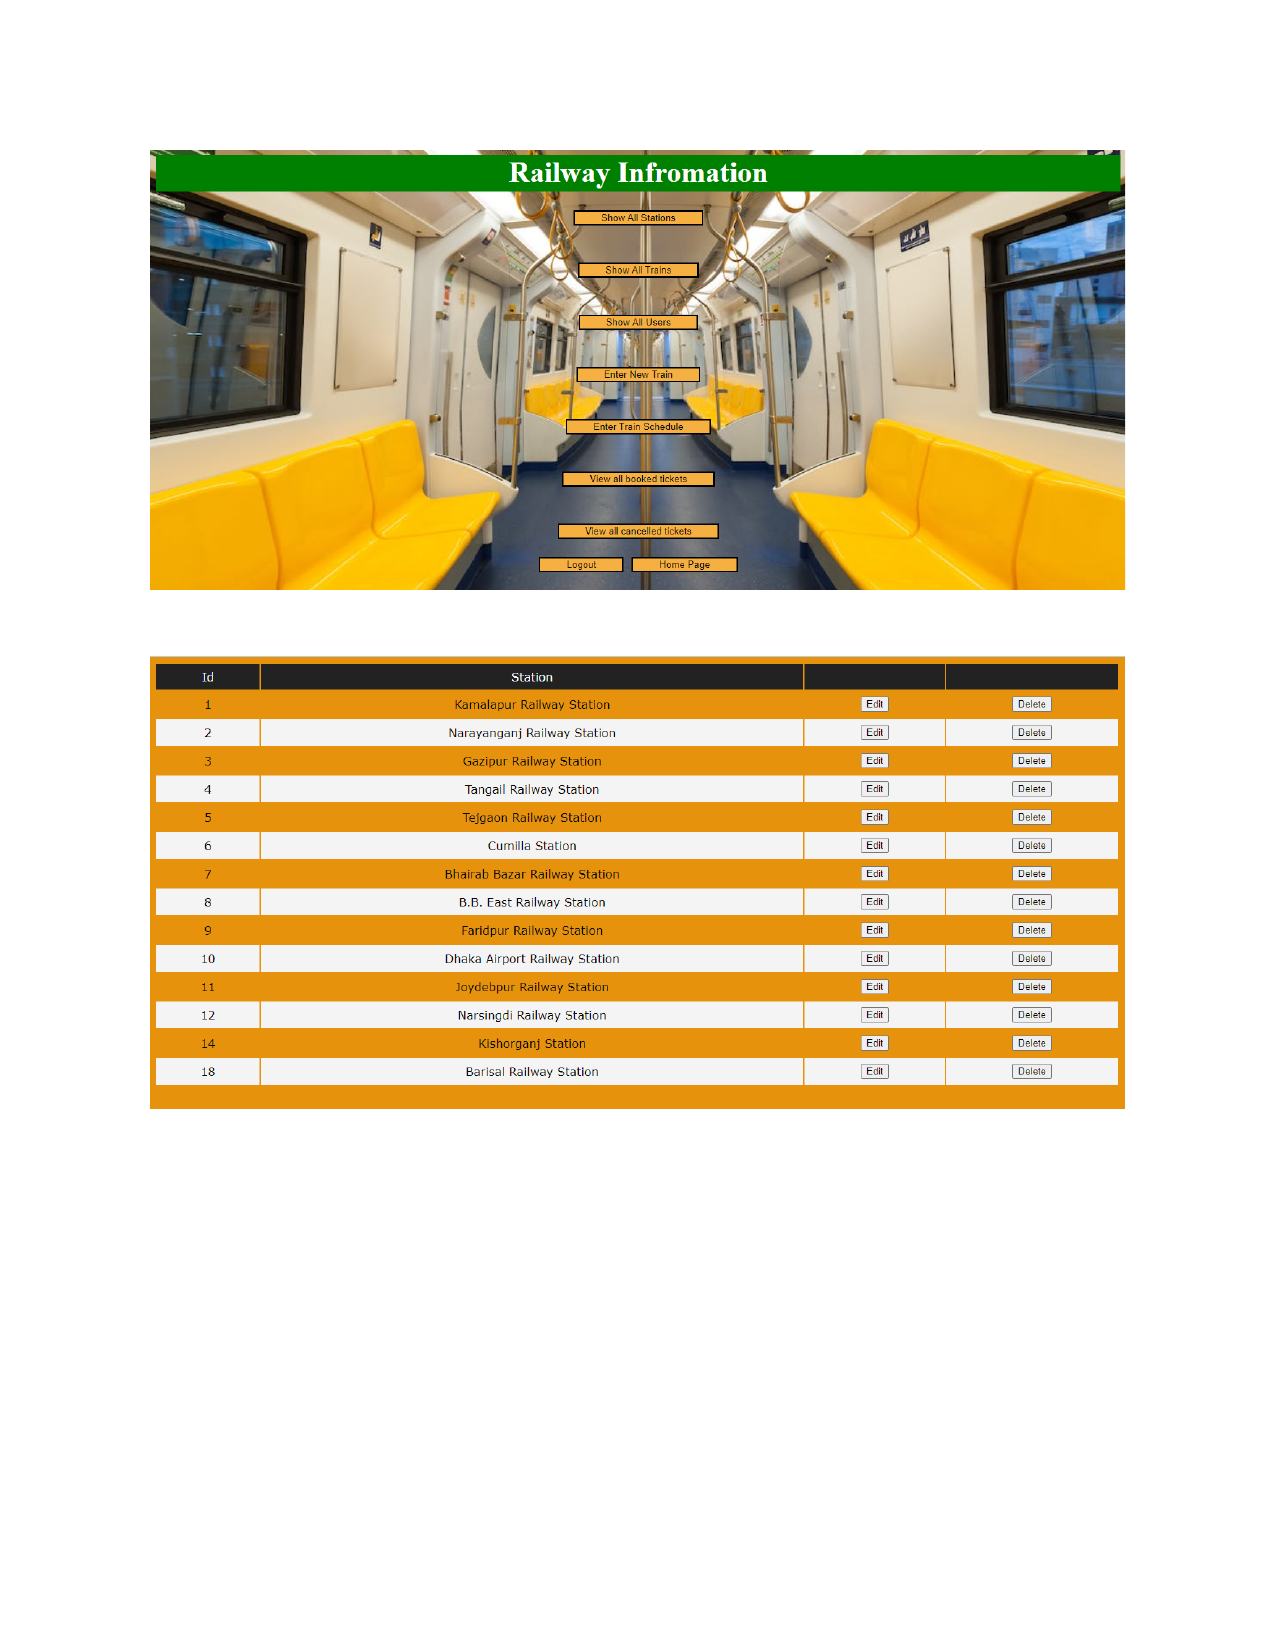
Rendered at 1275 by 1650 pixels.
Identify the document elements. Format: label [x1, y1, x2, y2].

picture [150, 655, 1125, 1109]
picture [150, 150, 1125, 590]
